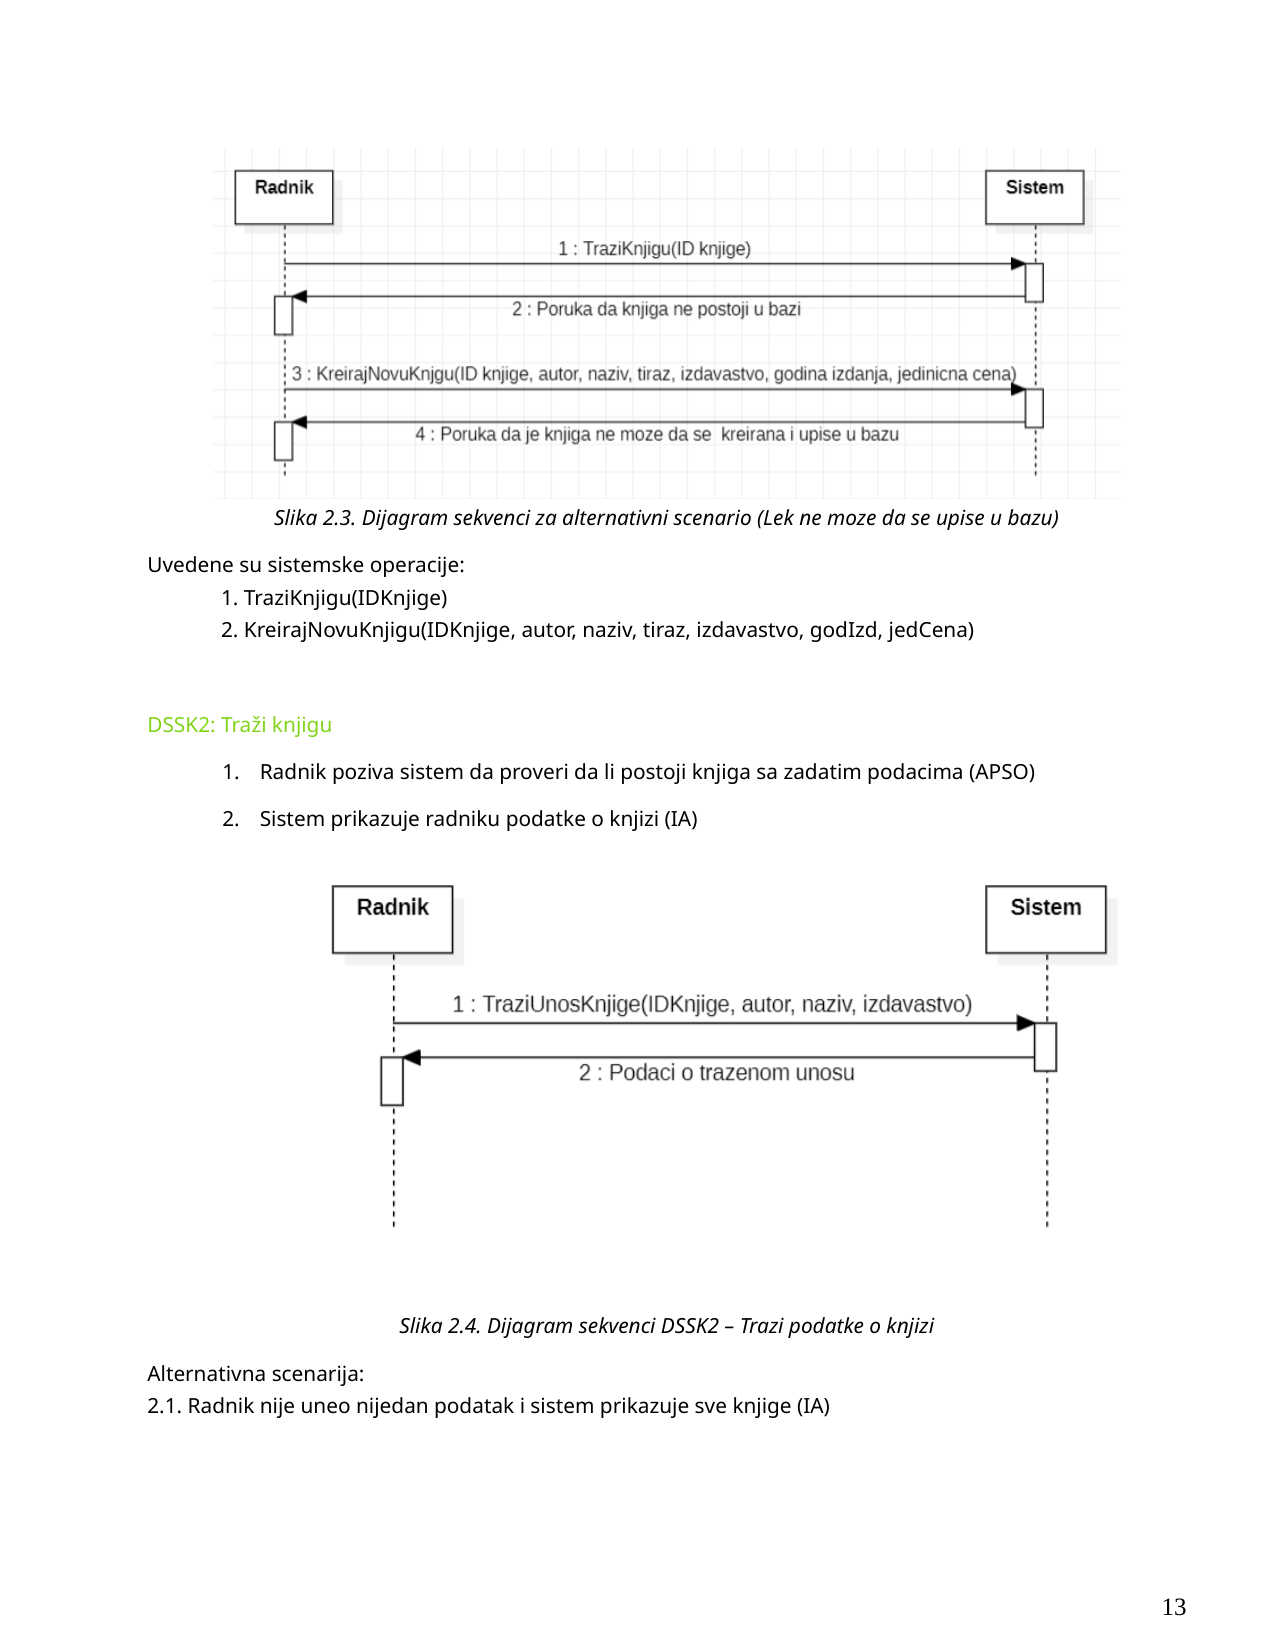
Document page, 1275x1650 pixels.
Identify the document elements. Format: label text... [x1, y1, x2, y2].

text Uvedene su sistemske operacije: 1. TraziKnjigu(IDKnjige) 2. KreirajNovuKnjigu(IDKnjige, autor, naziv, tiraz, izdavastvo, godIzd, jedCena) [147, 550, 1186, 644]
text Alternativna scenarija: 2.1. Radnik nije uneo nijedan podatak i sistem prikazuje sve knjige (IA) [147, 1359, 1186, 1420]
list Radnik poziva sistem da proveri da li postoji knjiga sa zadatim podacima (APSO) [222, 757, 1186, 785]
list Sistem prikazuje radniku podatke o knjizi (IA) [222, 804, 1186, 832]
text Slika 2.4. Dijagram sekvenci DSSK2 – Trazi podatke o knjizi [147, 1312, 1186, 1340]
picture [212, 147, 1121, 499]
text DSSK2: Traži knjigu [147, 710, 1186, 738]
picture [293, 851, 1153, 1293]
